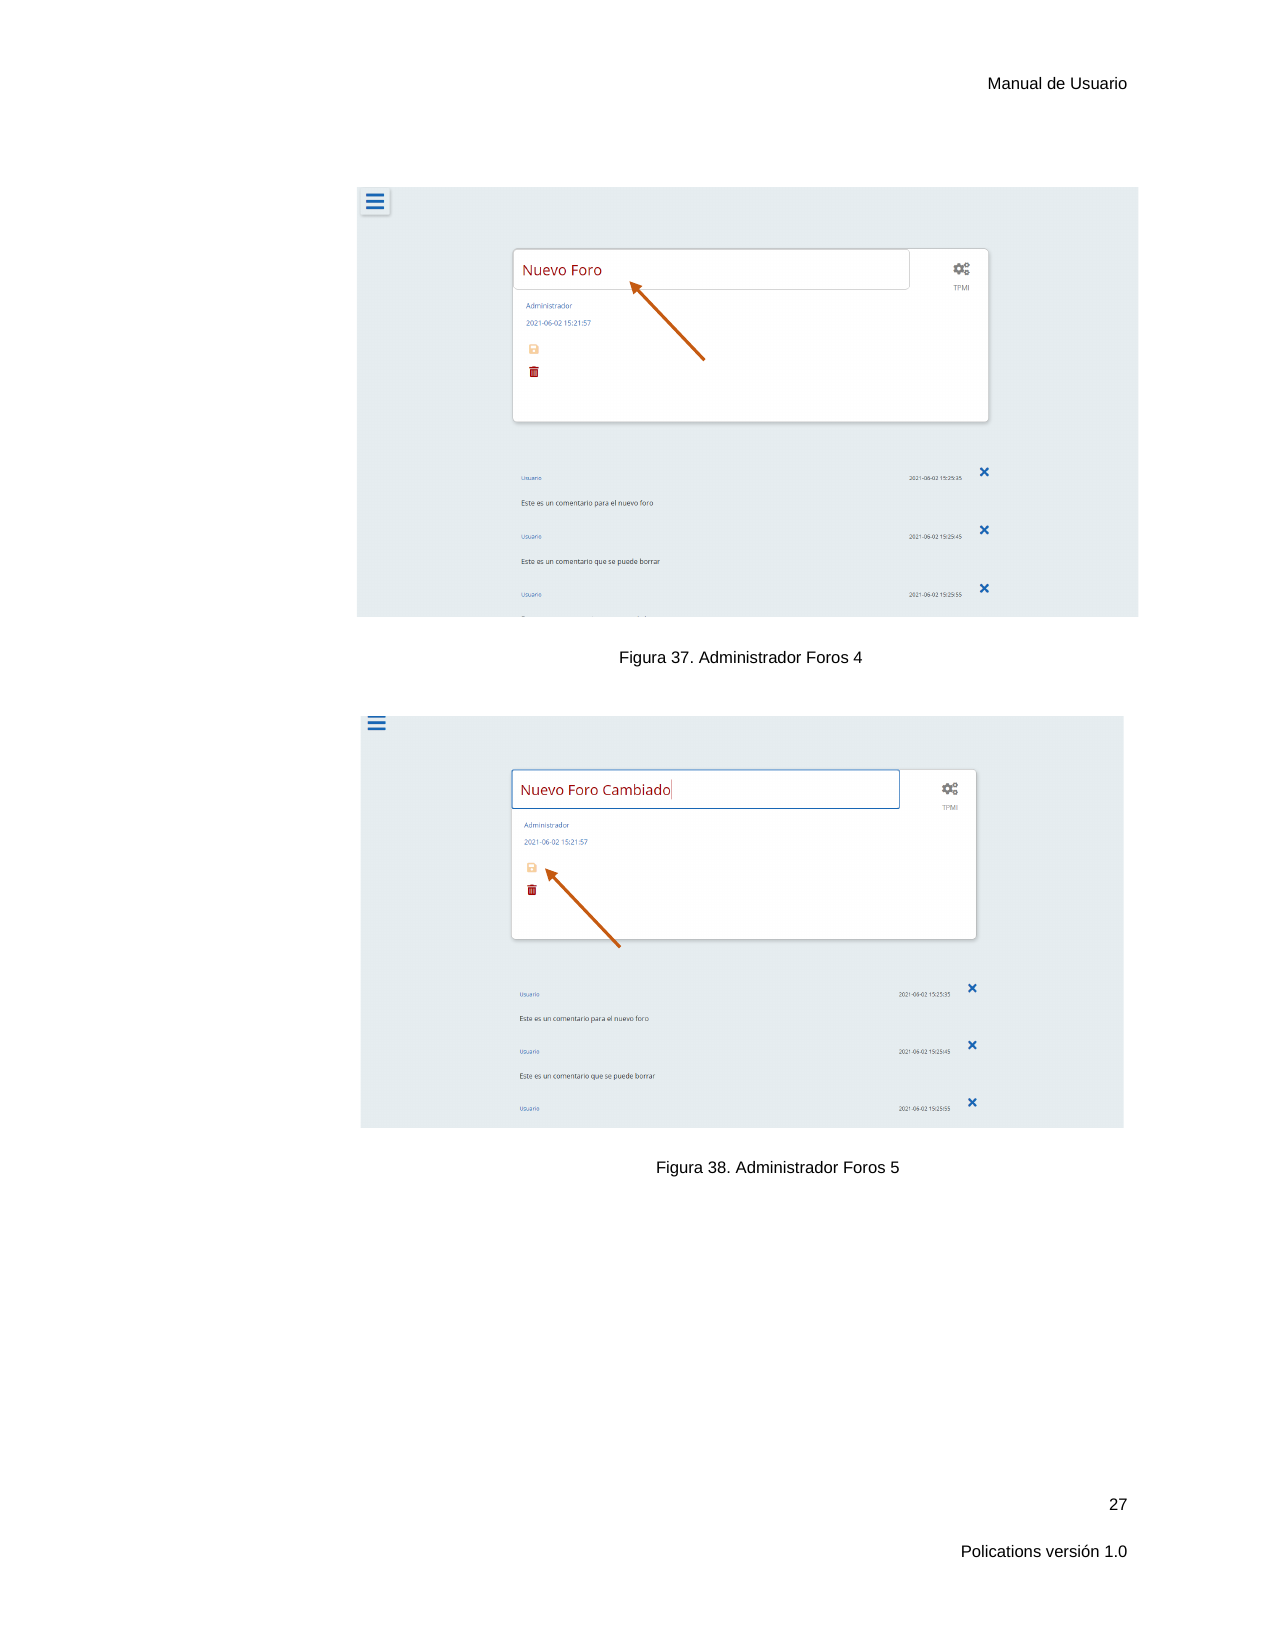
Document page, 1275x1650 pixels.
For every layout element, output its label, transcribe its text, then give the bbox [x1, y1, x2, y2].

picture [360, 716, 1124, 1128]
picture [356, 187, 1139, 617]
text Figura 37. Administrador Foros 4 [207, 647, 1127, 667]
text Figura 38. Administrador Foros 5 [207, 1158, 1127, 1177]
